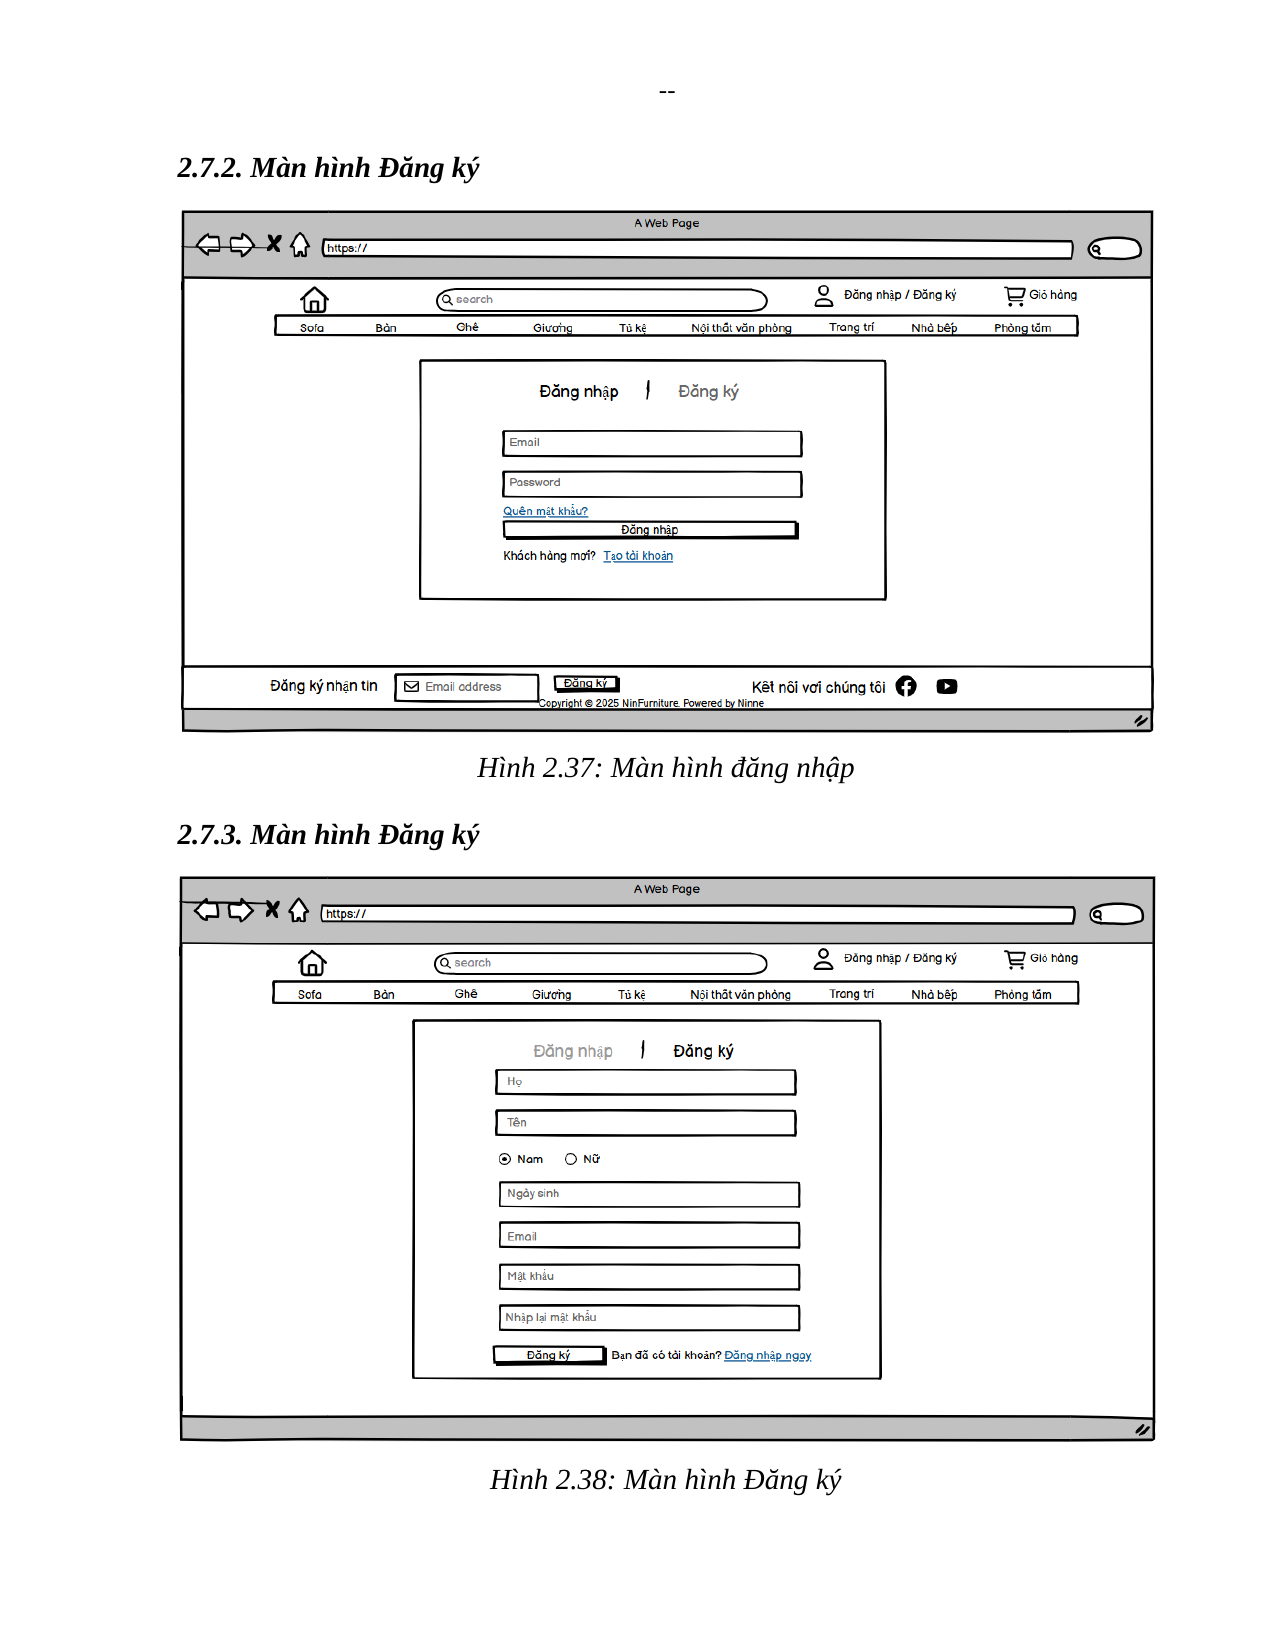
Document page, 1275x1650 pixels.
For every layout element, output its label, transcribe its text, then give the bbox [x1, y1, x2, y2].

subtitle Màn hình Đăng ký [177, 150, 1157, 183]
subtitle Màn hình Đăng ký [177, 817, 1157, 851]
picture [177, 208, 1157, 734]
picture [177, 876, 1157, 1446]
